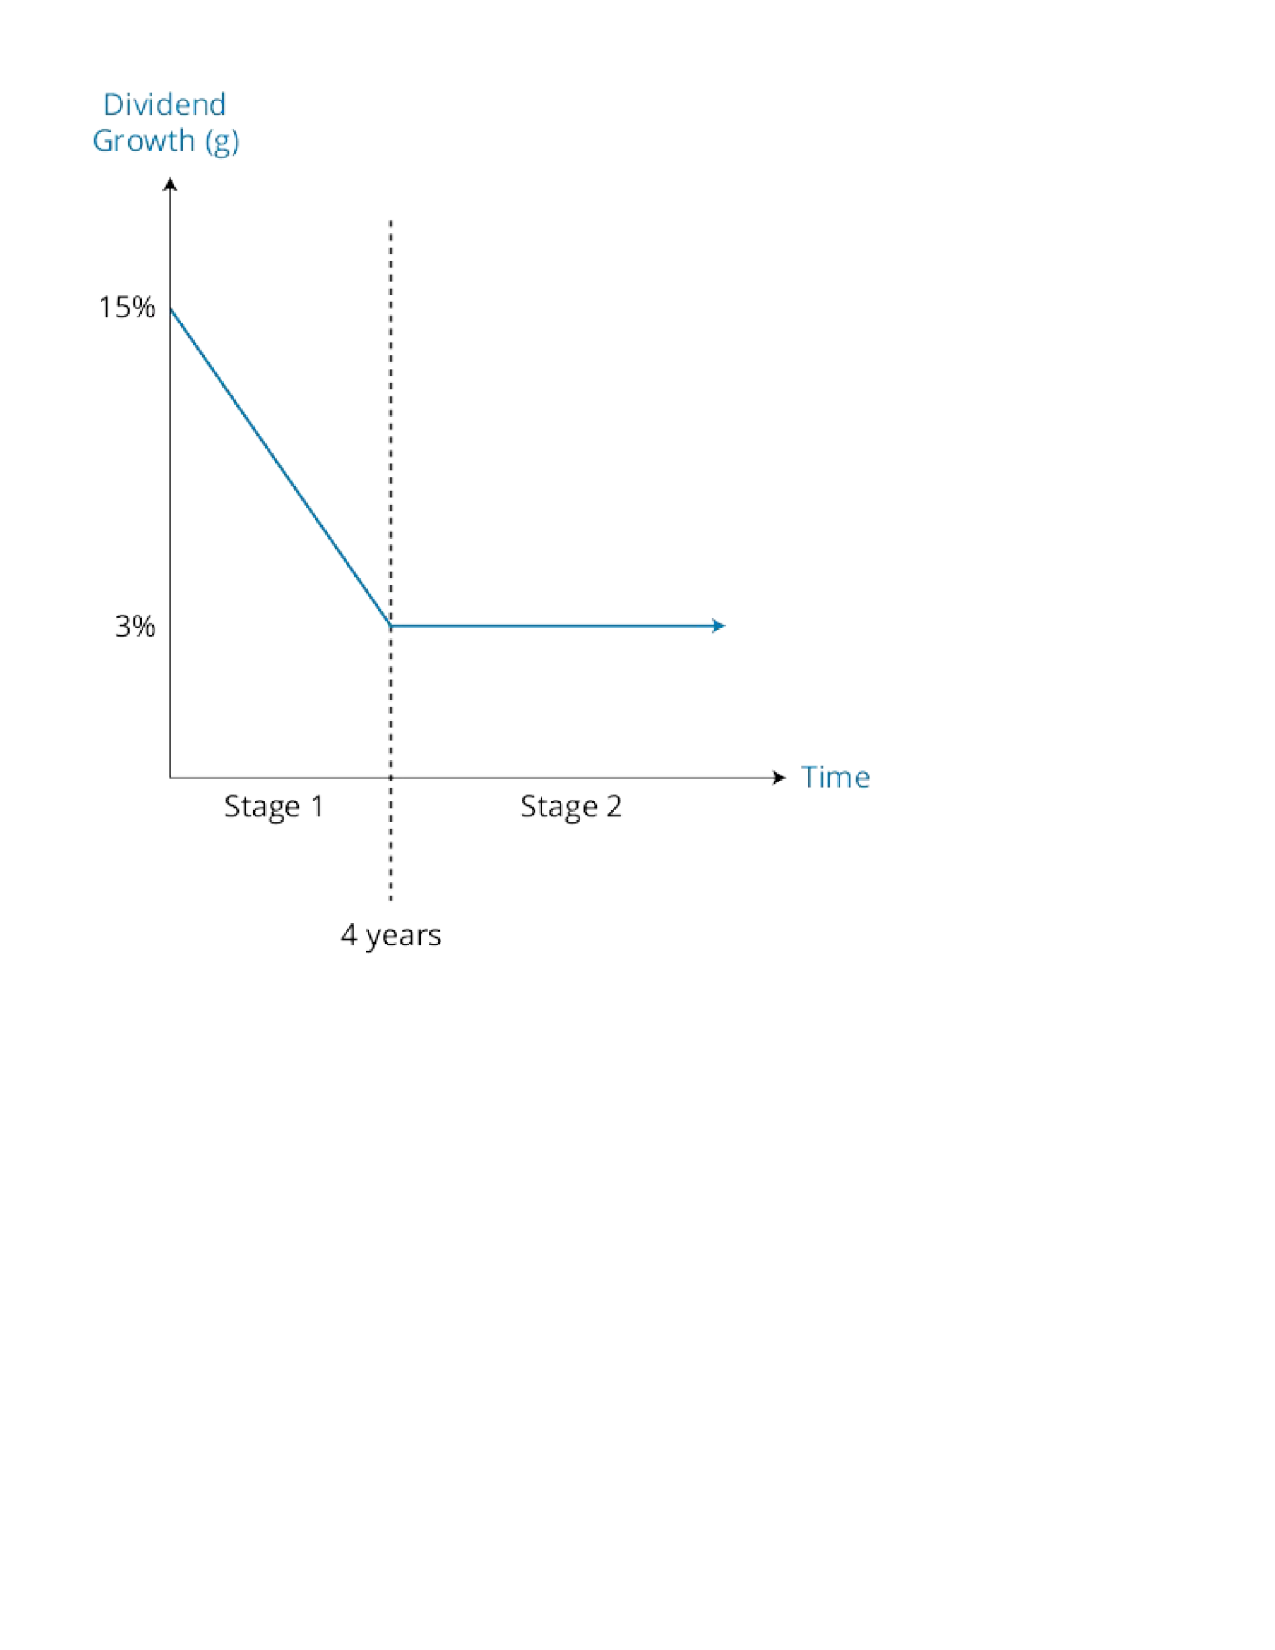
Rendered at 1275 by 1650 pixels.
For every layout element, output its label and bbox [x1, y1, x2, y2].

picture [75, 75, 892, 971]
